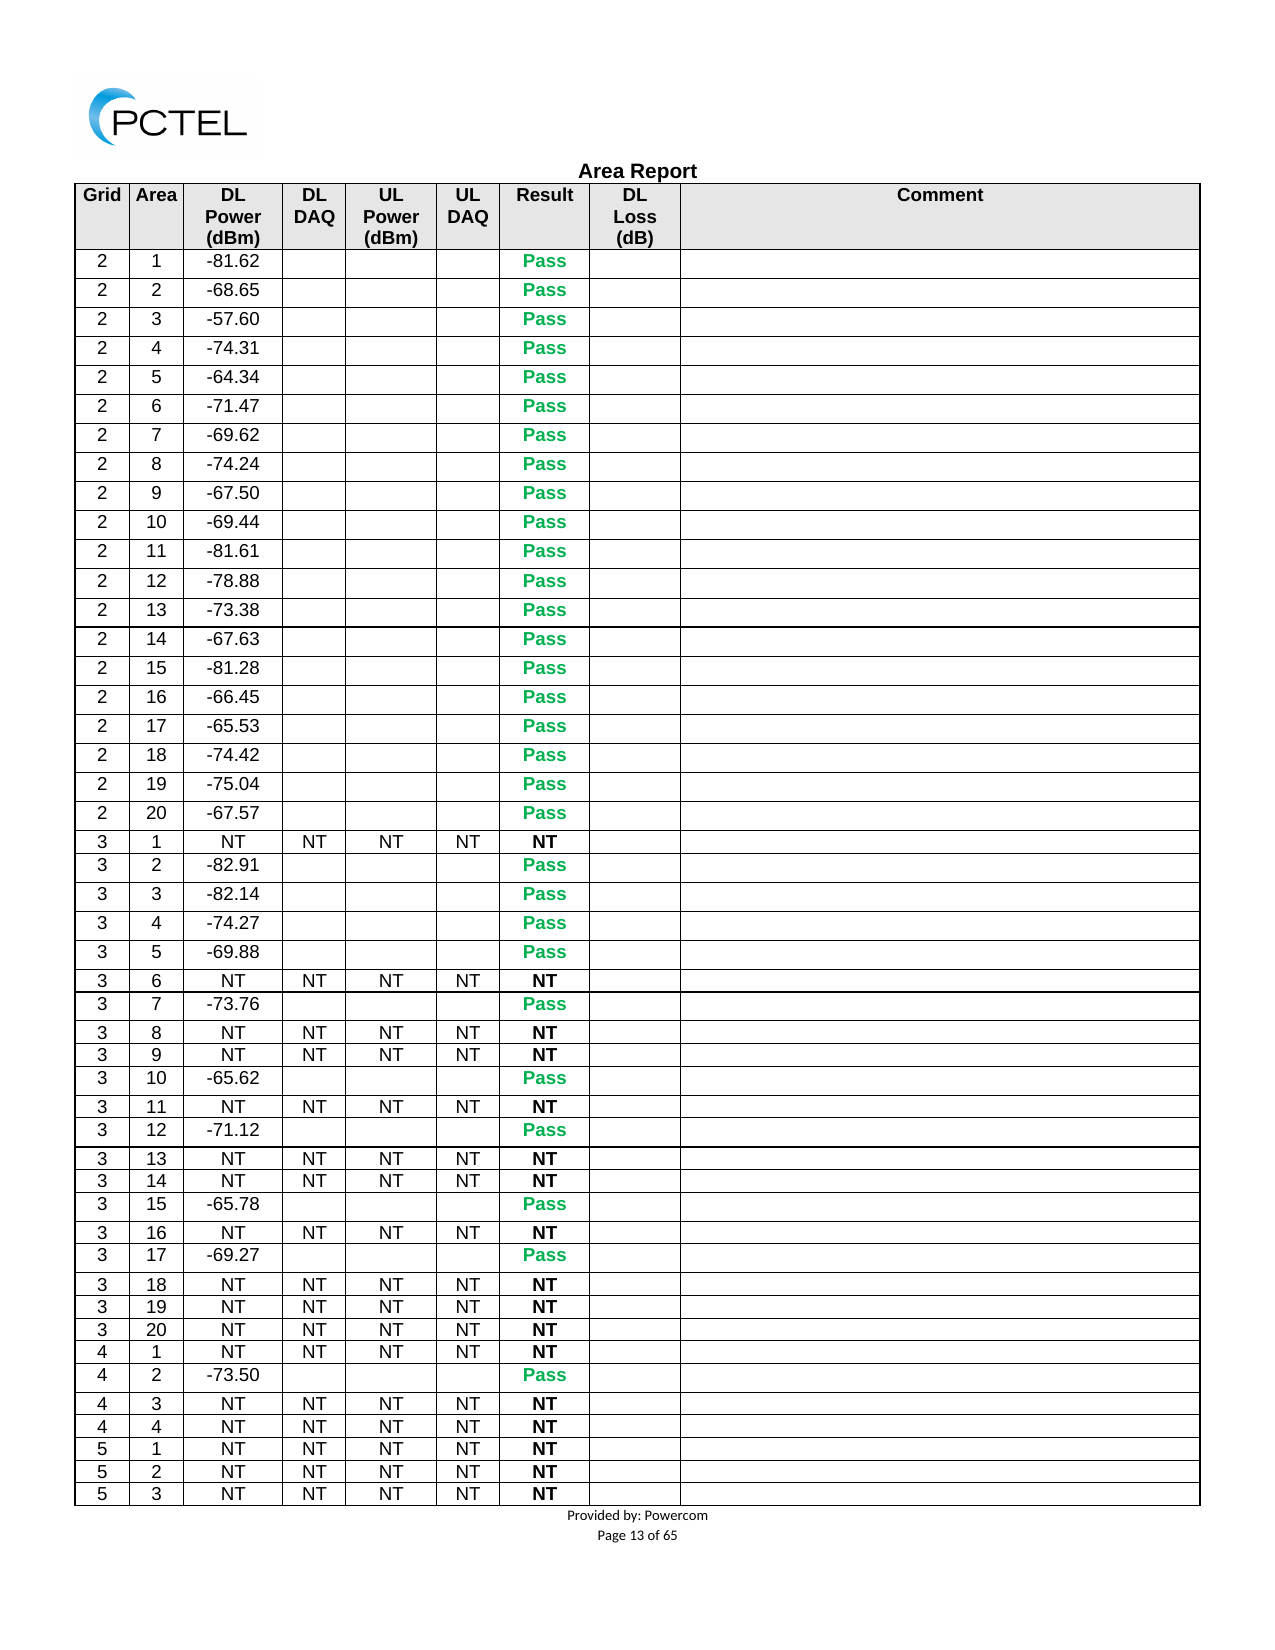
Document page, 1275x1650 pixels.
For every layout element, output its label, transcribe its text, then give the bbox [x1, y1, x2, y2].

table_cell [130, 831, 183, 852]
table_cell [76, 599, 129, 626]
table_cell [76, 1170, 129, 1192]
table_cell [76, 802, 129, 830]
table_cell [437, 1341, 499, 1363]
table_cell UL Power (dBm) [346, 184, 436, 249]
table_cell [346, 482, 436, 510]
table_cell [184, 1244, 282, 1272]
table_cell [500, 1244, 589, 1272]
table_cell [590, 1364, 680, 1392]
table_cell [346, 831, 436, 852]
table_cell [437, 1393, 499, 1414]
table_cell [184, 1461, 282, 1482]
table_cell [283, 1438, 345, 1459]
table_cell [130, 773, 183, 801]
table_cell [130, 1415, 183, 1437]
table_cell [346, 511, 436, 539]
table_cell [437, 250, 499, 278]
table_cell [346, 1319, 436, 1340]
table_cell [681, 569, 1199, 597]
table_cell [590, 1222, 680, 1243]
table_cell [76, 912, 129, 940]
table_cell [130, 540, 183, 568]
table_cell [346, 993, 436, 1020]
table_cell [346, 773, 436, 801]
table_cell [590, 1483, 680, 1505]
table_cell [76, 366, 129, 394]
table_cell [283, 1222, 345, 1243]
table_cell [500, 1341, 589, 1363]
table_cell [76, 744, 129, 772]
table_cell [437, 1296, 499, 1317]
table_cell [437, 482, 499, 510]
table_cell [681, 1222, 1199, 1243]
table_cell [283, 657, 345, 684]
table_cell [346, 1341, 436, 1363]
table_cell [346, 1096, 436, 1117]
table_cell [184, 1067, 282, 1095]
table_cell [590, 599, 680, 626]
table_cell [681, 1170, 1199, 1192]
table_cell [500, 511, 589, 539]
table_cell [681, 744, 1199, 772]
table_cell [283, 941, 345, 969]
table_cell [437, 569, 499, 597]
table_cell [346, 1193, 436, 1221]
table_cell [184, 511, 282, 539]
table_cell Pass [500, 308, 589, 336]
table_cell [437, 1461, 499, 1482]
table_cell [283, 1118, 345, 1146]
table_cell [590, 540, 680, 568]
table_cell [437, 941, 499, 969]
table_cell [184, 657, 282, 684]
table_cell Area [130, 184, 183, 249]
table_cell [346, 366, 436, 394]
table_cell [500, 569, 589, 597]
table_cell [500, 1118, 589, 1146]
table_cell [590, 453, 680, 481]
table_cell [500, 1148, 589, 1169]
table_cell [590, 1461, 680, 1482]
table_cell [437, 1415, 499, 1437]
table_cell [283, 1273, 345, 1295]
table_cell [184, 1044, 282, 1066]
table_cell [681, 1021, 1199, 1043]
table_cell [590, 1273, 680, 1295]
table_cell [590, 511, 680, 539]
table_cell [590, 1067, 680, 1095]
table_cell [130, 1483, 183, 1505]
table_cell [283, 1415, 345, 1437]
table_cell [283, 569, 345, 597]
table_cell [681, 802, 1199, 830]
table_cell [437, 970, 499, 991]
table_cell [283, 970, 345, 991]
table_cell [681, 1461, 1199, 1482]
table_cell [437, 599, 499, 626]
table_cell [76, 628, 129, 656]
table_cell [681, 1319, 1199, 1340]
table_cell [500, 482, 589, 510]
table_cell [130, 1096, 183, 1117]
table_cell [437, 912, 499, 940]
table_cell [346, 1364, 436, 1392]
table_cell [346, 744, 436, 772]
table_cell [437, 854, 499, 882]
table_cell 2 [76, 308, 129, 336]
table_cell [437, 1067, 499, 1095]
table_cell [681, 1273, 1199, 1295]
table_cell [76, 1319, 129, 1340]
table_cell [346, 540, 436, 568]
table_cell 2 [130, 279, 183, 307]
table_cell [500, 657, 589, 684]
table_cell -68.65 [184, 279, 282, 307]
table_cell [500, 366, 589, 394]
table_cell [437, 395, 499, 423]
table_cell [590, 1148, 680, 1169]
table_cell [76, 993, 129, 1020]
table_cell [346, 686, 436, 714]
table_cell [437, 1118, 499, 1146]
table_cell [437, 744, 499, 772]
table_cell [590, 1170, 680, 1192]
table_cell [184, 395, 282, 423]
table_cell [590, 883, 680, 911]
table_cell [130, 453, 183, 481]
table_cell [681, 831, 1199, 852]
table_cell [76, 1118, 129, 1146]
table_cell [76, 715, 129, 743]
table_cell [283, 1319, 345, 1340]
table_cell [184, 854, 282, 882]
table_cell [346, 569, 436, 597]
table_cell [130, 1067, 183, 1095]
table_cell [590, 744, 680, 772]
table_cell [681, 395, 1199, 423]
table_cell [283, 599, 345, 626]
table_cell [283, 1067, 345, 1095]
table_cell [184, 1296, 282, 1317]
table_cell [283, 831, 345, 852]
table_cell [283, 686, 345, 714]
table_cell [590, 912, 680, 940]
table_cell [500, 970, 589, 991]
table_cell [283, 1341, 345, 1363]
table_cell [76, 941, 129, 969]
table_cell DL Power (dBm) [184, 184, 282, 249]
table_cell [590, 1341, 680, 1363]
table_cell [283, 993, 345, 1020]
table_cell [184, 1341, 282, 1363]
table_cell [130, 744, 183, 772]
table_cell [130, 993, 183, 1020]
table_cell [437, 279, 499, 307]
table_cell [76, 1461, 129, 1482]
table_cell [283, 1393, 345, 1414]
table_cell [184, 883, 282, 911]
table_cell [681, 308, 1199, 336]
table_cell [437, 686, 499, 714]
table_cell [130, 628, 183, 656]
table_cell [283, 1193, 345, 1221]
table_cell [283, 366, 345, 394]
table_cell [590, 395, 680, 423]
table_cell [283, 279, 345, 307]
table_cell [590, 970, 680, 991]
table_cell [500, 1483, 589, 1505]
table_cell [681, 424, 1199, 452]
table_header Area Report [75, 159, 1200, 183]
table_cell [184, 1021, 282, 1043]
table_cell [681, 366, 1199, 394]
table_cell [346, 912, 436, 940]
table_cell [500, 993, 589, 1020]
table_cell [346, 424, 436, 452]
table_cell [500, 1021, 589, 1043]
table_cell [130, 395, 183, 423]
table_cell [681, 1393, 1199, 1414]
table_cell [437, 308, 499, 336]
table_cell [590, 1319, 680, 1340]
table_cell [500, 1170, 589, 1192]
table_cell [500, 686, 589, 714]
table_cell [283, 337, 345, 365]
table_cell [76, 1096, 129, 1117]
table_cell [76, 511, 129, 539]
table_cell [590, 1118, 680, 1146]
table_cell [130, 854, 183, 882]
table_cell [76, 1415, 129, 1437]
table_cell Pass [500, 279, 589, 307]
table_cell UL DAQ [437, 184, 499, 249]
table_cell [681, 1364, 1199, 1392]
table_cell [590, 308, 680, 336]
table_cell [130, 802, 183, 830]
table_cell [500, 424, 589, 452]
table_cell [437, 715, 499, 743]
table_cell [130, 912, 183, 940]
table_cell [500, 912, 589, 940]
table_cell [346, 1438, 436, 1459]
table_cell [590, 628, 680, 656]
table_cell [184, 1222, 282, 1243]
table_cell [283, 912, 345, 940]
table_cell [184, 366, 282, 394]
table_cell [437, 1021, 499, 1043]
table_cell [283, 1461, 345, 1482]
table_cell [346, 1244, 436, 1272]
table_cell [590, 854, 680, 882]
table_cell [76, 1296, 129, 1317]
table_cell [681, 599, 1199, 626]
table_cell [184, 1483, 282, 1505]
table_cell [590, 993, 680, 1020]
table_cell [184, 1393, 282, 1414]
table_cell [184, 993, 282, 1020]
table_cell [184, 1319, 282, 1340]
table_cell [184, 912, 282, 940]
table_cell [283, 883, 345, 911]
table_cell [346, 279, 436, 307]
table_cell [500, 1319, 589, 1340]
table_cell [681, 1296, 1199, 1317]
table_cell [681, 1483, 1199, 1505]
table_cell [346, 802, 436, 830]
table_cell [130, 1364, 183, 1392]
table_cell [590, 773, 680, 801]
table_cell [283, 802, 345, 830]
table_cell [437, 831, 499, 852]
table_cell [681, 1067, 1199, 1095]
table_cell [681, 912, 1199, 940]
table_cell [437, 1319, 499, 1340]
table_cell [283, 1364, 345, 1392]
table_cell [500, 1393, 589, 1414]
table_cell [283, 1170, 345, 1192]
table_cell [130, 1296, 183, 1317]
table_cell [590, 279, 680, 307]
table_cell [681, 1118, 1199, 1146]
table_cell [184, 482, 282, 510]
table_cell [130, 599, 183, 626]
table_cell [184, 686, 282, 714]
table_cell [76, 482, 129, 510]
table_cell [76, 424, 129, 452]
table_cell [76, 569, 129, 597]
table_cell [283, 250, 345, 278]
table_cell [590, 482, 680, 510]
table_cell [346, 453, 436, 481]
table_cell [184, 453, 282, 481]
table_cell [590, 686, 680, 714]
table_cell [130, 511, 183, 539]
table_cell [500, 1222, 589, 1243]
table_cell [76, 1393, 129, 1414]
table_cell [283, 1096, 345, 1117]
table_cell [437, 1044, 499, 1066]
picture [75, 75, 260, 159]
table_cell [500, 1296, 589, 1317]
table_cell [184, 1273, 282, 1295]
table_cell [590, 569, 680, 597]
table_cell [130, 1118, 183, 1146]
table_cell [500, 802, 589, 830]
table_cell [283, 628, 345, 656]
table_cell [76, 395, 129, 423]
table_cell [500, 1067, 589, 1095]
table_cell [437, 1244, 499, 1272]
table_cell Result [500, 184, 589, 249]
table_cell DL DAQ [283, 184, 345, 249]
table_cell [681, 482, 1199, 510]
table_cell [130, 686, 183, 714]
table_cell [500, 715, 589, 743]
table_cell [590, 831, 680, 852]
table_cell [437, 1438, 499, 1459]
table_cell [681, 250, 1199, 278]
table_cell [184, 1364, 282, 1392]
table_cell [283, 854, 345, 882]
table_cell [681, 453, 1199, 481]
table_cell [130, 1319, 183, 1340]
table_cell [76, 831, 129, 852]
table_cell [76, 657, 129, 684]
table_cell Pass [500, 250, 589, 278]
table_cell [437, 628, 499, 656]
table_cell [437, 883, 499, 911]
table_cell 2 [76, 279, 129, 307]
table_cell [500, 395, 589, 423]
table_cell [681, 279, 1199, 307]
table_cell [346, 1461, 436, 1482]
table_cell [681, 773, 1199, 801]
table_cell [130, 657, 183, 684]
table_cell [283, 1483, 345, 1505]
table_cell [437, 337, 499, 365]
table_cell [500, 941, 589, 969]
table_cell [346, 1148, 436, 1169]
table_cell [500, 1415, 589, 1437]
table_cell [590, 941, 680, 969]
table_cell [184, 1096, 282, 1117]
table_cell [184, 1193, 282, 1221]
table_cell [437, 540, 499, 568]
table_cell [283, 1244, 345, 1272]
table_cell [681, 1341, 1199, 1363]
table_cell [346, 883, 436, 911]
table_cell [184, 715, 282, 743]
table_cell -74.31 [184, 337, 282, 365]
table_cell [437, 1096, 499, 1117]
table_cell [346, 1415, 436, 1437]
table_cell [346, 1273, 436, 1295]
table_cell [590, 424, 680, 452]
table_cell 4 [130, 337, 183, 365]
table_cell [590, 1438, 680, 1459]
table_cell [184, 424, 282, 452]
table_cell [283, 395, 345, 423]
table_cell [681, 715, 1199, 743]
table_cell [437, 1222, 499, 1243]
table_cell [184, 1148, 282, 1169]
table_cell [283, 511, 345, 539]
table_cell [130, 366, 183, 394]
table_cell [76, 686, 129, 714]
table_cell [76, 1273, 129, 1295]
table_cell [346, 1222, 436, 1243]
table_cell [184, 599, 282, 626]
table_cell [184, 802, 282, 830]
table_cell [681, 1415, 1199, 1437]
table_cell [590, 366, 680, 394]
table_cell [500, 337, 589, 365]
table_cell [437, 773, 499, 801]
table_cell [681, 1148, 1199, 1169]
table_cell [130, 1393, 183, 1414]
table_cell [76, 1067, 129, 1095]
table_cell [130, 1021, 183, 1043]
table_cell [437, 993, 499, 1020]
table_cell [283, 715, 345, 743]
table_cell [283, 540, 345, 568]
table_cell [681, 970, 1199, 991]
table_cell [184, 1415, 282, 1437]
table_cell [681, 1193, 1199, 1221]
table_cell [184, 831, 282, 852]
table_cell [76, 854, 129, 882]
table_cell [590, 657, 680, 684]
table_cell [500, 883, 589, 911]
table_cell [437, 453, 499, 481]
table_cell 2 [76, 337, 129, 365]
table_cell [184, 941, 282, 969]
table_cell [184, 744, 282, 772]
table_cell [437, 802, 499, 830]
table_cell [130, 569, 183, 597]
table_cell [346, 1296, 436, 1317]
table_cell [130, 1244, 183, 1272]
table_cell 3 [130, 308, 183, 336]
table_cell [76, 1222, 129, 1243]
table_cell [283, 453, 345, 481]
table_cell DL Loss (dB) [590, 184, 680, 249]
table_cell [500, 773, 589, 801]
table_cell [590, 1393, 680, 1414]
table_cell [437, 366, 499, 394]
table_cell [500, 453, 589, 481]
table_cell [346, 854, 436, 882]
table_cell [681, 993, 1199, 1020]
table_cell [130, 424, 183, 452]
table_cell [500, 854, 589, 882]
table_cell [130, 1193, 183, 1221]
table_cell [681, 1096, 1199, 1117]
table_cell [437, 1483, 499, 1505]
table_cell -57.60 [184, 308, 282, 336]
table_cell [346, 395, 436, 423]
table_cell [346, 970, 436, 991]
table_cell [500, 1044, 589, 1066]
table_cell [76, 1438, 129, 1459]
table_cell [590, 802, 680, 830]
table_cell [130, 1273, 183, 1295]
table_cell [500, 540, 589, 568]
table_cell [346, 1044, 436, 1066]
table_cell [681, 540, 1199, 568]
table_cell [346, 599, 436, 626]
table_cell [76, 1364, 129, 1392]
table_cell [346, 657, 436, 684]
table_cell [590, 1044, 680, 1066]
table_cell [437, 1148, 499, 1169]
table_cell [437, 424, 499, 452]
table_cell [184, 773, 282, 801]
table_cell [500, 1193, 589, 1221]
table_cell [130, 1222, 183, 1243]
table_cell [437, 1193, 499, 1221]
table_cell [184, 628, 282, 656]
table_cell [346, 250, 436, 278]
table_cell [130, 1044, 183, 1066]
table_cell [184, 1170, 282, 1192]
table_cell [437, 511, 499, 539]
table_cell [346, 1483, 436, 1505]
table_cell Grid [76, 184, 129, 249]
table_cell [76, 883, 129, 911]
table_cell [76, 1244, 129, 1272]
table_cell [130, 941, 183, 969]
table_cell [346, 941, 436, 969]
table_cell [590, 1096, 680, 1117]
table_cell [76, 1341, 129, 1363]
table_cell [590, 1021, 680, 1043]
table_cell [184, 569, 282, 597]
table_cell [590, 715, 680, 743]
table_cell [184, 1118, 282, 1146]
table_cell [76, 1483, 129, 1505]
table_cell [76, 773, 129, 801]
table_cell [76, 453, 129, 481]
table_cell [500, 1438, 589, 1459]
table_cell -81.62 [184, 250, 282, 278]
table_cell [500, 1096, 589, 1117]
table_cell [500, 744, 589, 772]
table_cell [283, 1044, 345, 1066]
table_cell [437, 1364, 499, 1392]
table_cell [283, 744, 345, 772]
table_cell 1 [130, 250, 183, 278]
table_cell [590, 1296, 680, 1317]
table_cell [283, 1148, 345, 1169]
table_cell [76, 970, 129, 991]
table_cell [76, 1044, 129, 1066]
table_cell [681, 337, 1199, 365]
table_cell 2 [76, 250, 129, 278]
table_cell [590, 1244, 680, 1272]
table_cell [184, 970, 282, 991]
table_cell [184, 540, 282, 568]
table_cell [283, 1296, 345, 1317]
table_cell [590, 250, 680, 278]
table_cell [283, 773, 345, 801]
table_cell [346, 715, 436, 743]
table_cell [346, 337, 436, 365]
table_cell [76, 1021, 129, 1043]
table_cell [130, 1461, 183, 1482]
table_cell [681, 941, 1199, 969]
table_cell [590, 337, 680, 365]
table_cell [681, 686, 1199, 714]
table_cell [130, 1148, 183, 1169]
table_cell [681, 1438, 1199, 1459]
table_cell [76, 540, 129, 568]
table_cell [283, 308, 345, 336]
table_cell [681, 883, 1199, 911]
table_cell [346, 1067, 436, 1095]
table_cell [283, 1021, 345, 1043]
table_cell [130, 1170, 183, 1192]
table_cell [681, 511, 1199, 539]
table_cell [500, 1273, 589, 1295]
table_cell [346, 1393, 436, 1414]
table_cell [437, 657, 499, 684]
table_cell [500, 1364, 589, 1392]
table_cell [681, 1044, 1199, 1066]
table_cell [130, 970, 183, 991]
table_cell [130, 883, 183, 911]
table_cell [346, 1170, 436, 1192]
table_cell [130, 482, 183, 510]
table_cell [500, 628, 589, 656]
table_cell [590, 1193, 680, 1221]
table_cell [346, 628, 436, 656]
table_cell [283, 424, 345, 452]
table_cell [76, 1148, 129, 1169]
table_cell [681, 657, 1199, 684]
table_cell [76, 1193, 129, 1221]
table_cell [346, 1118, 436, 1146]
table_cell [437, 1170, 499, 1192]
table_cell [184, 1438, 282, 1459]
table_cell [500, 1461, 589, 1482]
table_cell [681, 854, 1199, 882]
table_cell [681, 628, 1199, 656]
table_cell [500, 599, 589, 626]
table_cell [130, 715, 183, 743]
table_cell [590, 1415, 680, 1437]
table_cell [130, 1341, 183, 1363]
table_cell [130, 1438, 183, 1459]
table_cell [346, 308, 436, 336]
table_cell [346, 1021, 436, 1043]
table_cell Comment [681, 184, 1199, 249]
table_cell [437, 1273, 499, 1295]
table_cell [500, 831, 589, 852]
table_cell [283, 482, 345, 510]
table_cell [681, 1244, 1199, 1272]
